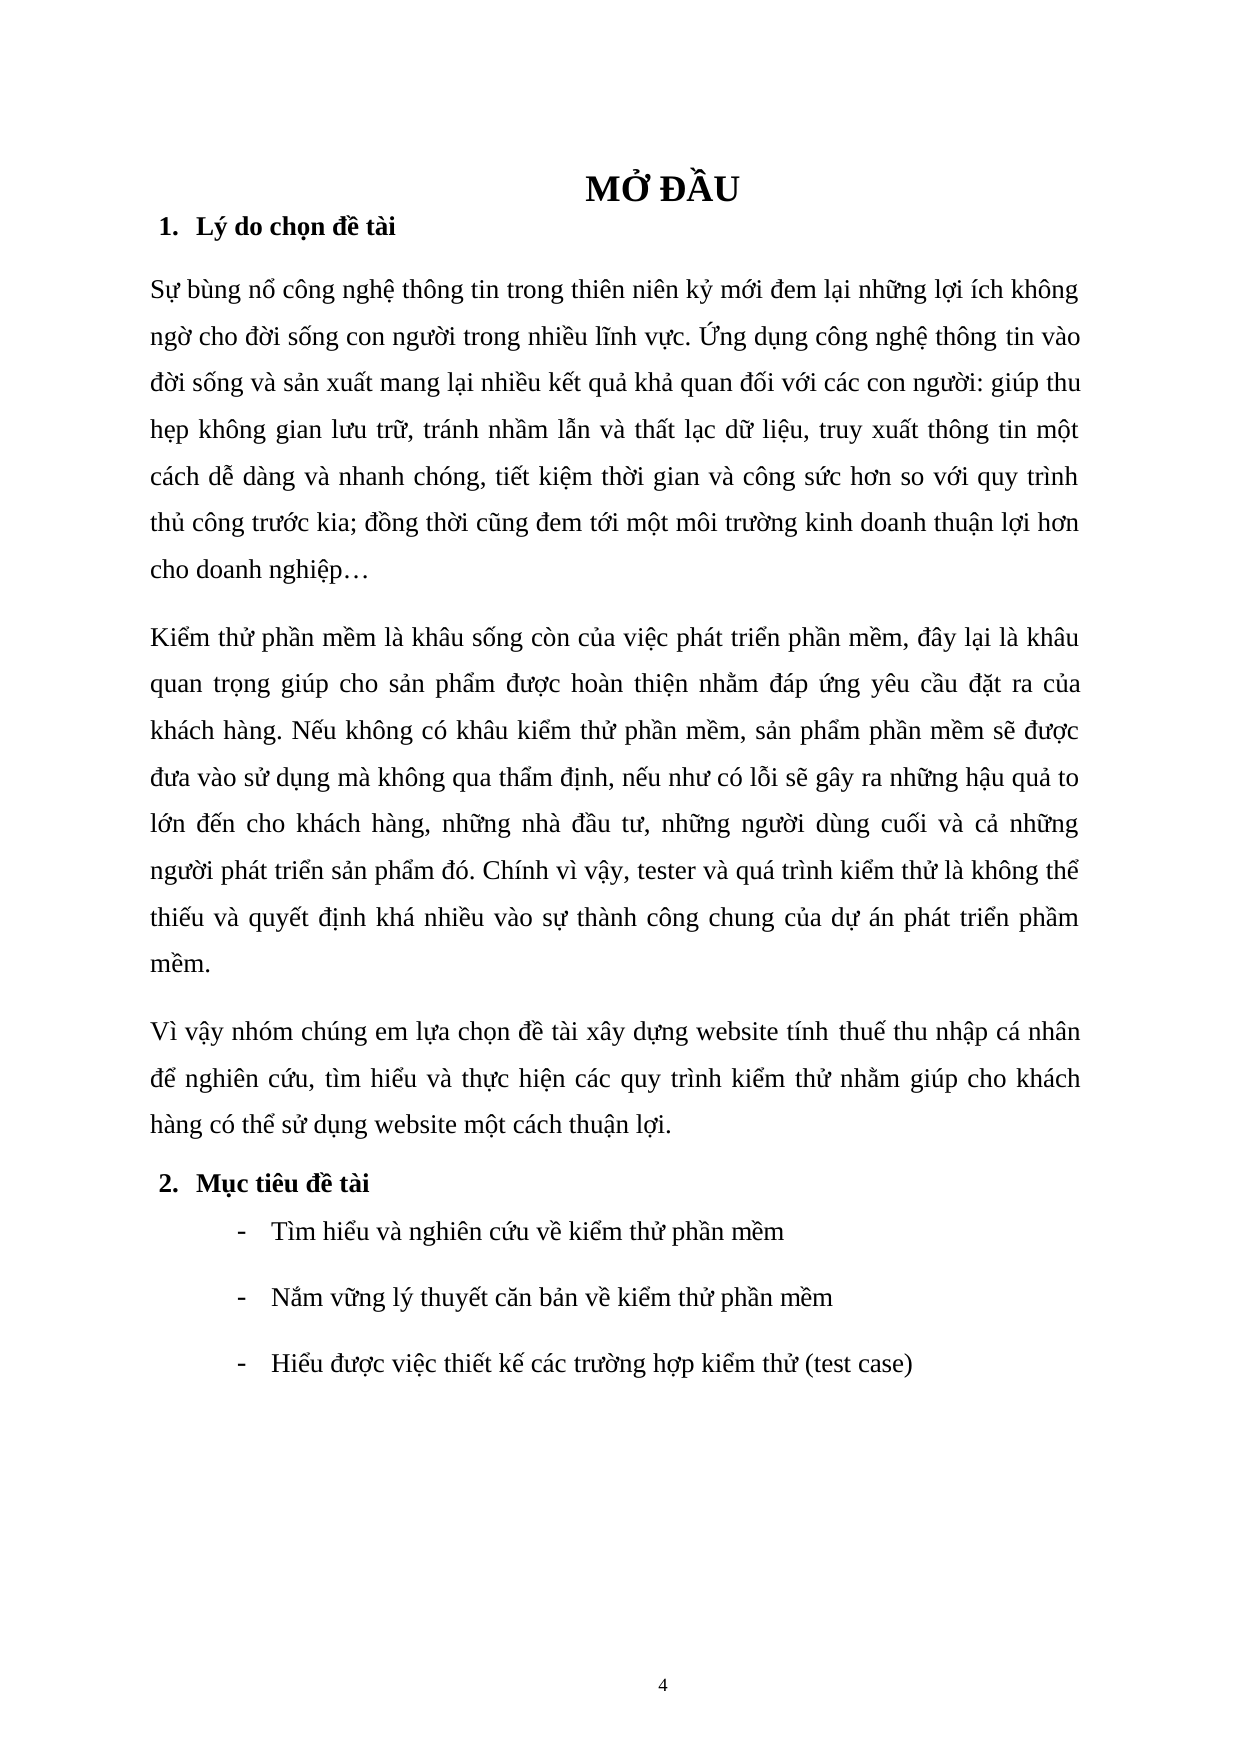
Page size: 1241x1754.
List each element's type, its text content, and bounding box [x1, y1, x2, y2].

list Tìm hiểu và nghiên cứu về kiểm thử phần mềm [233, 1215, 1205, 1249]
subtitle MỞ ĐẦU [121, 167, 1205, 210]
list Lý do chọn đề tài [158, 210, 1205, 241]
list Nắm vững lý thuyết căn bản về kiểm thử phần mềm [233, 1281, 1205, 1314]
text Vì vậy nhóm chúng em lựa chọn đề tài xây dựng website tính thuế thu nhập cá nhân để nghiên cứu, tìm hiểu và thực hiện các quy trình kiểm thử nhằm giúp cho khách hàng có thể sử dụng website một cách thuận lợi. [150, 1015, 1081, 1139]
text Sự bùng nổ công nghệ thông tin trong thiên niên kỷ mới đem lại những lợi ích không ngờ cho đời sống con người trong nhiều lĩnh vực. Ứng dụng công nghệ thông tin vào đời sống và sản xuất mang lại nhiều kết quả khả quan đối với các con người: giúp thu hẹp không gian lưu trữ, tránh nhầm lẫn và thất lạc dữ liệu, truy xuất thông tin một cách dễ dàng và nhanh chóng, tiết kiệm thời gian và công sức hơn so với quy trình thủ công trước kia; đồng thời cũng đem tới một môi trường kinh doanh thuận lợi hơn cho doanh nghiệp… [150, 273, 1081, 584]
subtitle Mục tiêu đề tài [158, 1168, 1124, 1199]
text Kiểm thử phần mềm là khâu sống còn của việc phát triển phần mềm, đây lại là khâu quan trọng giúp cho sản phẩm được hoàn thiện nhằm đáp ứng yêu cầu đặt ra của khách hàng. Nếu không có khâu kiểm thử phần mềm, sản phẩm phần mềm sẽ được đưa vào sử dụng mà không qua thẩm định, nếu như có lỗi sẽ gây ra những hậu quả to lớn đến cho khách hàng, những nhà đầu tư, những người dùng cuối và cả những người phát triển sản phẩm đó. Chính vì vậy, tester và quá trình kiểm thử là không thể thiếu và quyết định khá nhiều vào sự thành công chung của dự án phát triển phầm mềm. [150, 621, 1081, 978]
list Hiểu được việc thiết kế các trường hợp kiểm thử (test case) [233, 1347, 1205, 1381]
